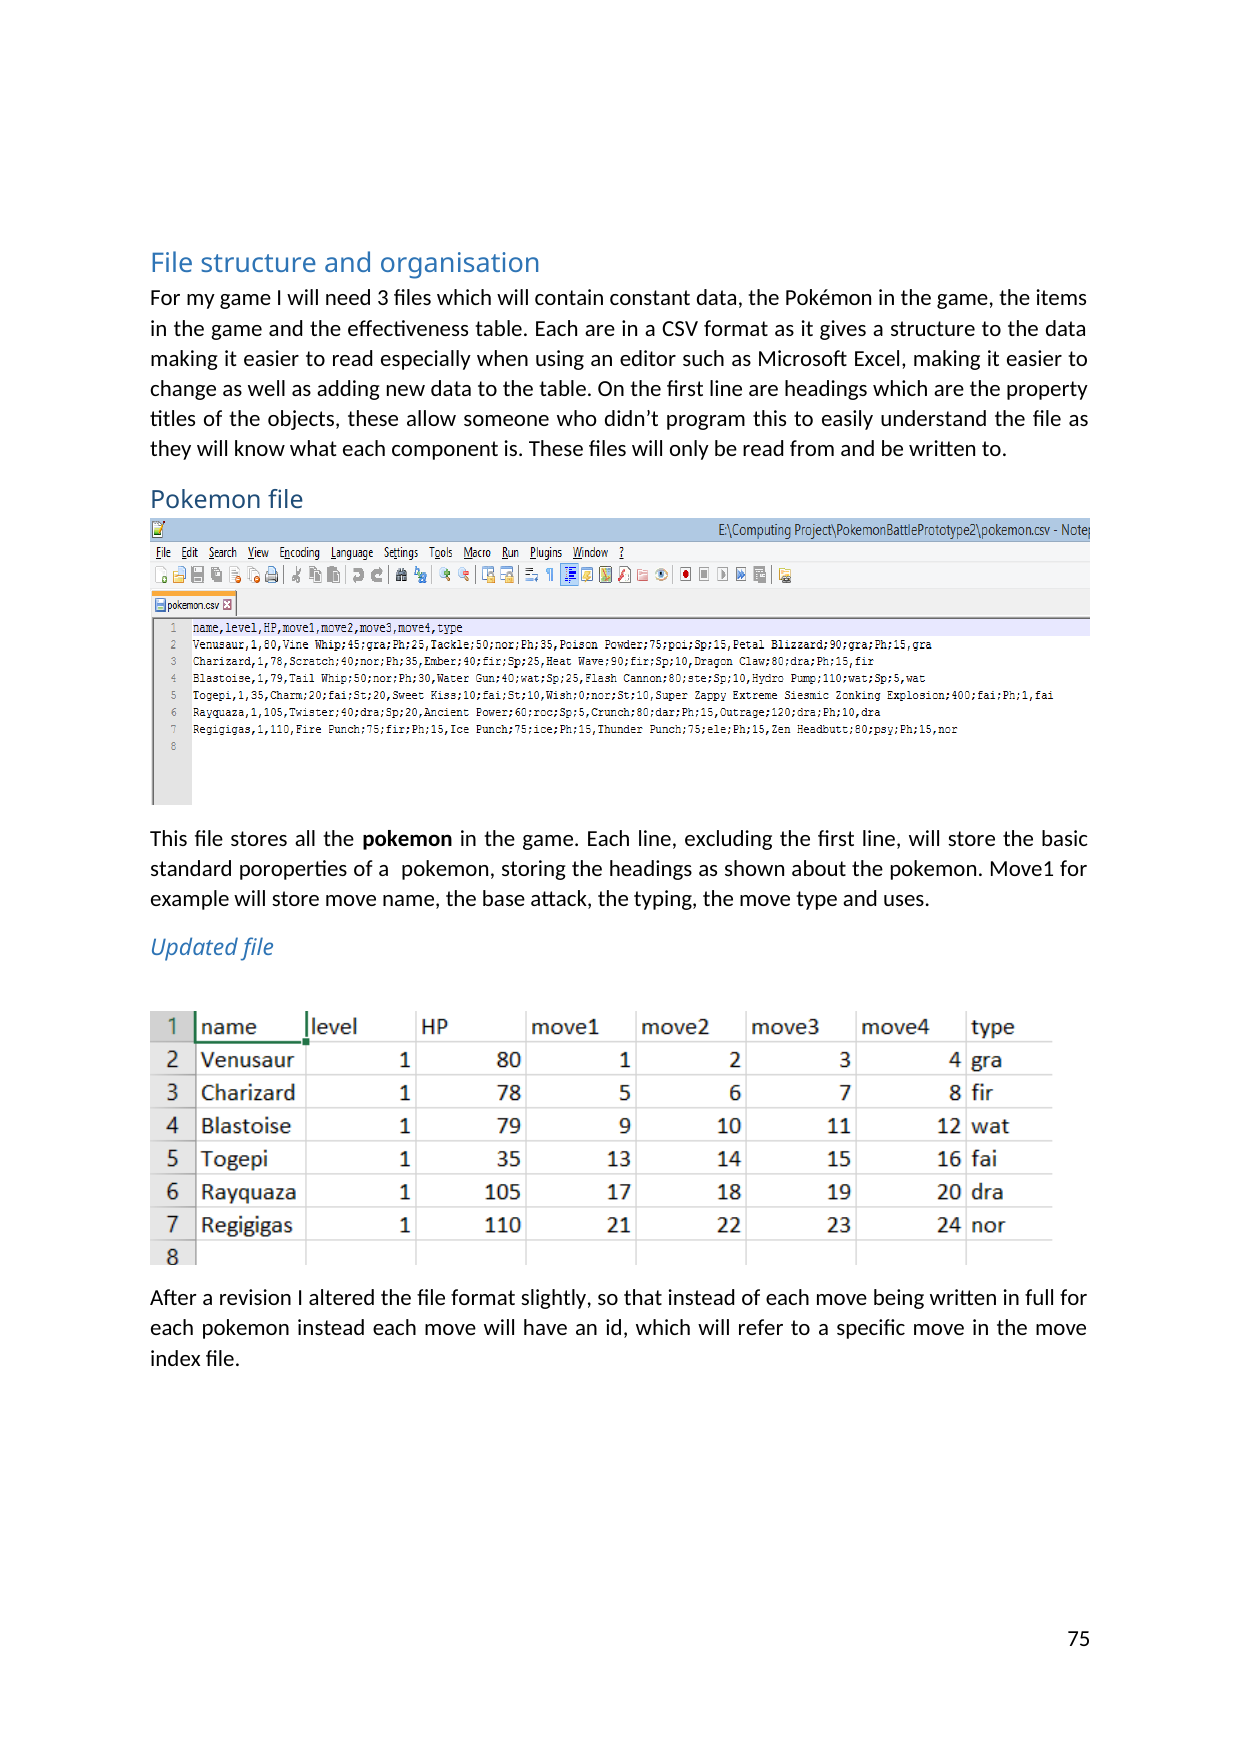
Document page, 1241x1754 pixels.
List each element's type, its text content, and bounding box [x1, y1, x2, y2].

text This file stores all the pokemon in the game. Each line, excluding the first line, will store the basic standard poroperties of a pokemon, storing the headings as shown about the pokemon. Move1 for example will store move name, the base attack, the typing, the move type and uses. [150, 824, 1090, 912]
subtitle Pokemon file [150, 481, 1090, 516]
subtitle Updated file [150, 931, 1090, 962]
picture [150, 1011, 1053, 1265]
subtitle File structure and organisation [150, 244, 1090, 281]
text For my game I will need 3 files which will contain constant data, the Pokémon in the game, the items in the game and the effectiveness table. Each are in a CSV format as it gives a structure to the data making it easier to read especially when using an editor such as Microsoft Excel, making it easier to change as well as adding new data to the table. On the first line are headings which are the property titles of the objects, these allow someone who didn’t program this to easily understand the file as they will know what each component is. These files will only be read from and be written to. [150, 283, 1090, 463]
text After a revision I altered the file format slightly, so that instead of each move being written in full for each pokemon instead each move will have an id, which will refer to a specific move in the move index file. [150, 1283, 1090, 1372]
picture [150, 518, 1090, 805]
